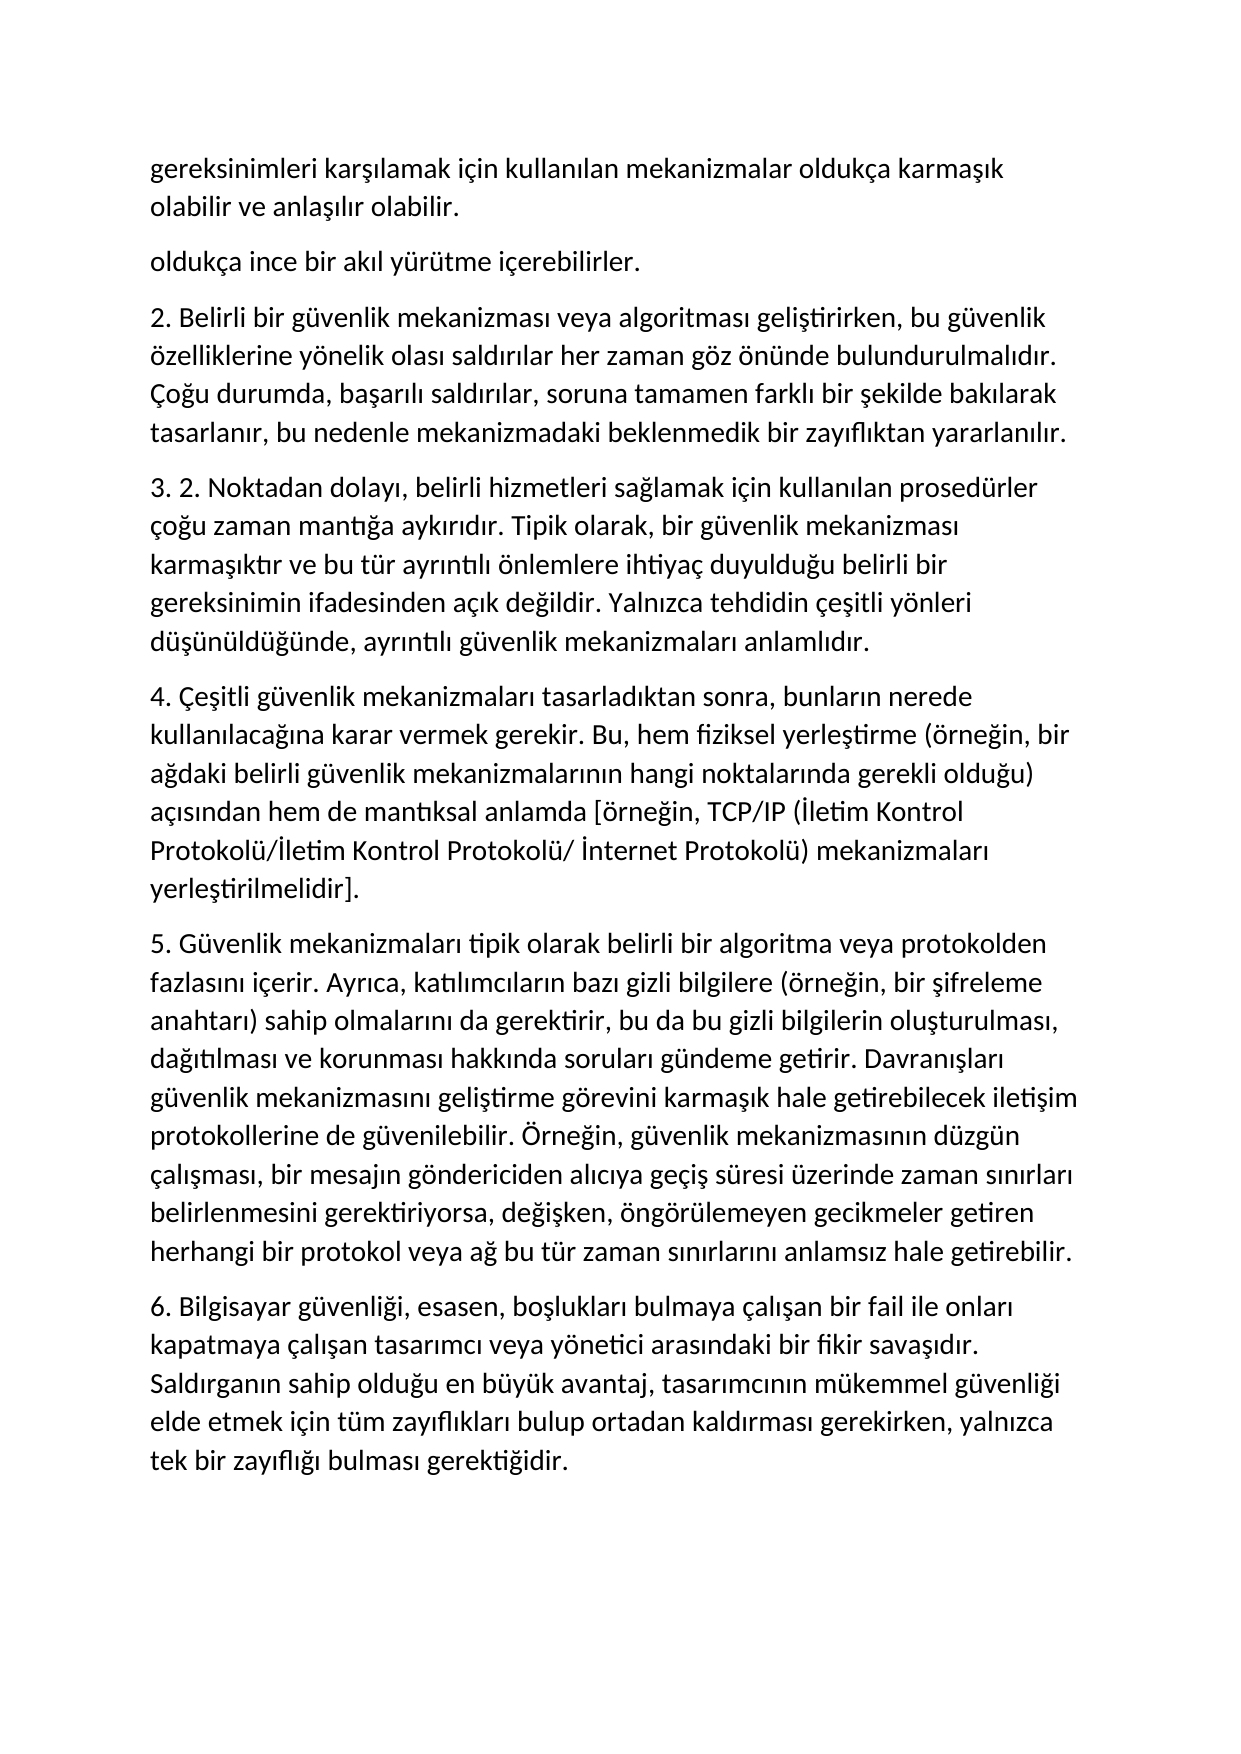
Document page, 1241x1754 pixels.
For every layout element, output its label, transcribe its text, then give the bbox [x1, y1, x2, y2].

text oldukça ince bir akıl yürütme içerebilirler. [150, 243, 1090, 279]
text 5. Güvenlik mekanizmaları tipik olarak belirli bir algoritma veya protokolden fazlasını içerir. Ayrıca, katılımcıların bazı gizli bilgilere (örneğin, bir şifreleme anahtarı) sahip olmalarını da gerektirir, bu da bu gizli bilgilerin oluşturulması, dağıtılması ve korunması hakkında soruları gündeme getirir. Davranışları güvenlik mekanizmasını geliştirme görevini karmaşık hale getirebilecek iletişim protokollerine de güvenilebilir. Örneğin, güvenlik mekanizmasının düzgün çalışması, bir mesajın göndericiden alıcıya geçiş süresi üzerinde zaman sınırları belirlenmesini gerektiriyorsa, değişken, öngörülemeyen gecikmeler getiren herhangi bir protokol veya ağ bu tür zaman sınırlarını anlamsız hale getirebilir. [150, 925, 1090, 1268]
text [150, 150, 1090, 224]
text 2. Belirli bir güvenlik mekanizması veya algoritması geliştirirken, bu güvenlik özelliklerine yönelik olası saldırılar her zaman göz önünde bulundurulmalıdır. Çoğu durumda, başarılı saldırılar, soruna tamamen farklı bir şekilde bakılarak tasarlanır, bu nedenle mekanizmadaki beklenmedik bir zayıflıktan yararlanılır. [150, 299, 1090, 449]
text 6. Bilgisayar güvenliği, esasen, boşlukları bulmaya çalışan bir fail ile onları kapatmaya çalışan tasarımcı veya yönetici arasındaki bir fikir savaşıdır. Saldırganın sahip olduğu en büyük avantaj, tasarımcının mükemmel güvenliği elde etmek için tüm zayıflıkları bulup ortadan kaldırması gerekirken, yalnızca tek bir zayıflığı bulması gerektiğidir. [150, 1288, 1090, 1477]
text 4. Çeşitli güvenlik mekanizmaları tasarladıktan sonra, bunların nerede kullanılacağına karar vermek gerekir. Bu, hem fiziksel yerleştirme (örneğin, bir ağdaki belirli güvenlik mekanizmalarının hangi noktalarında gerekli olduğu) açısından hem de mantıksal anlamda [örneğin, TCP/IP (İletim Kontrol Protokolü/İletim Kontrol Protokolü/ İnternet Protokolü) mekanizmaları yerleştirilmelidir]. [150, 678, 1090, 906]
text 3. 2. Noktadan dolayı, belirli hizmetleri sağlamak için kullanılan prosedürler çoğu zaman mantığa aykırıdır. Tipik olarak, bir güvenlik mekanizması karmaşıktır ve bu tür ayrıntılı önlemlere ihtiyaç duyulduğu belirli bir gereksinimin ifadesinden açık değildir. Yalnızca tehdidin çeşitli yönleri düşünüldüğünde, ayrıntılı güvenlik mekanizmaları anlamlıdır. [150, 469, 1090, 658]
